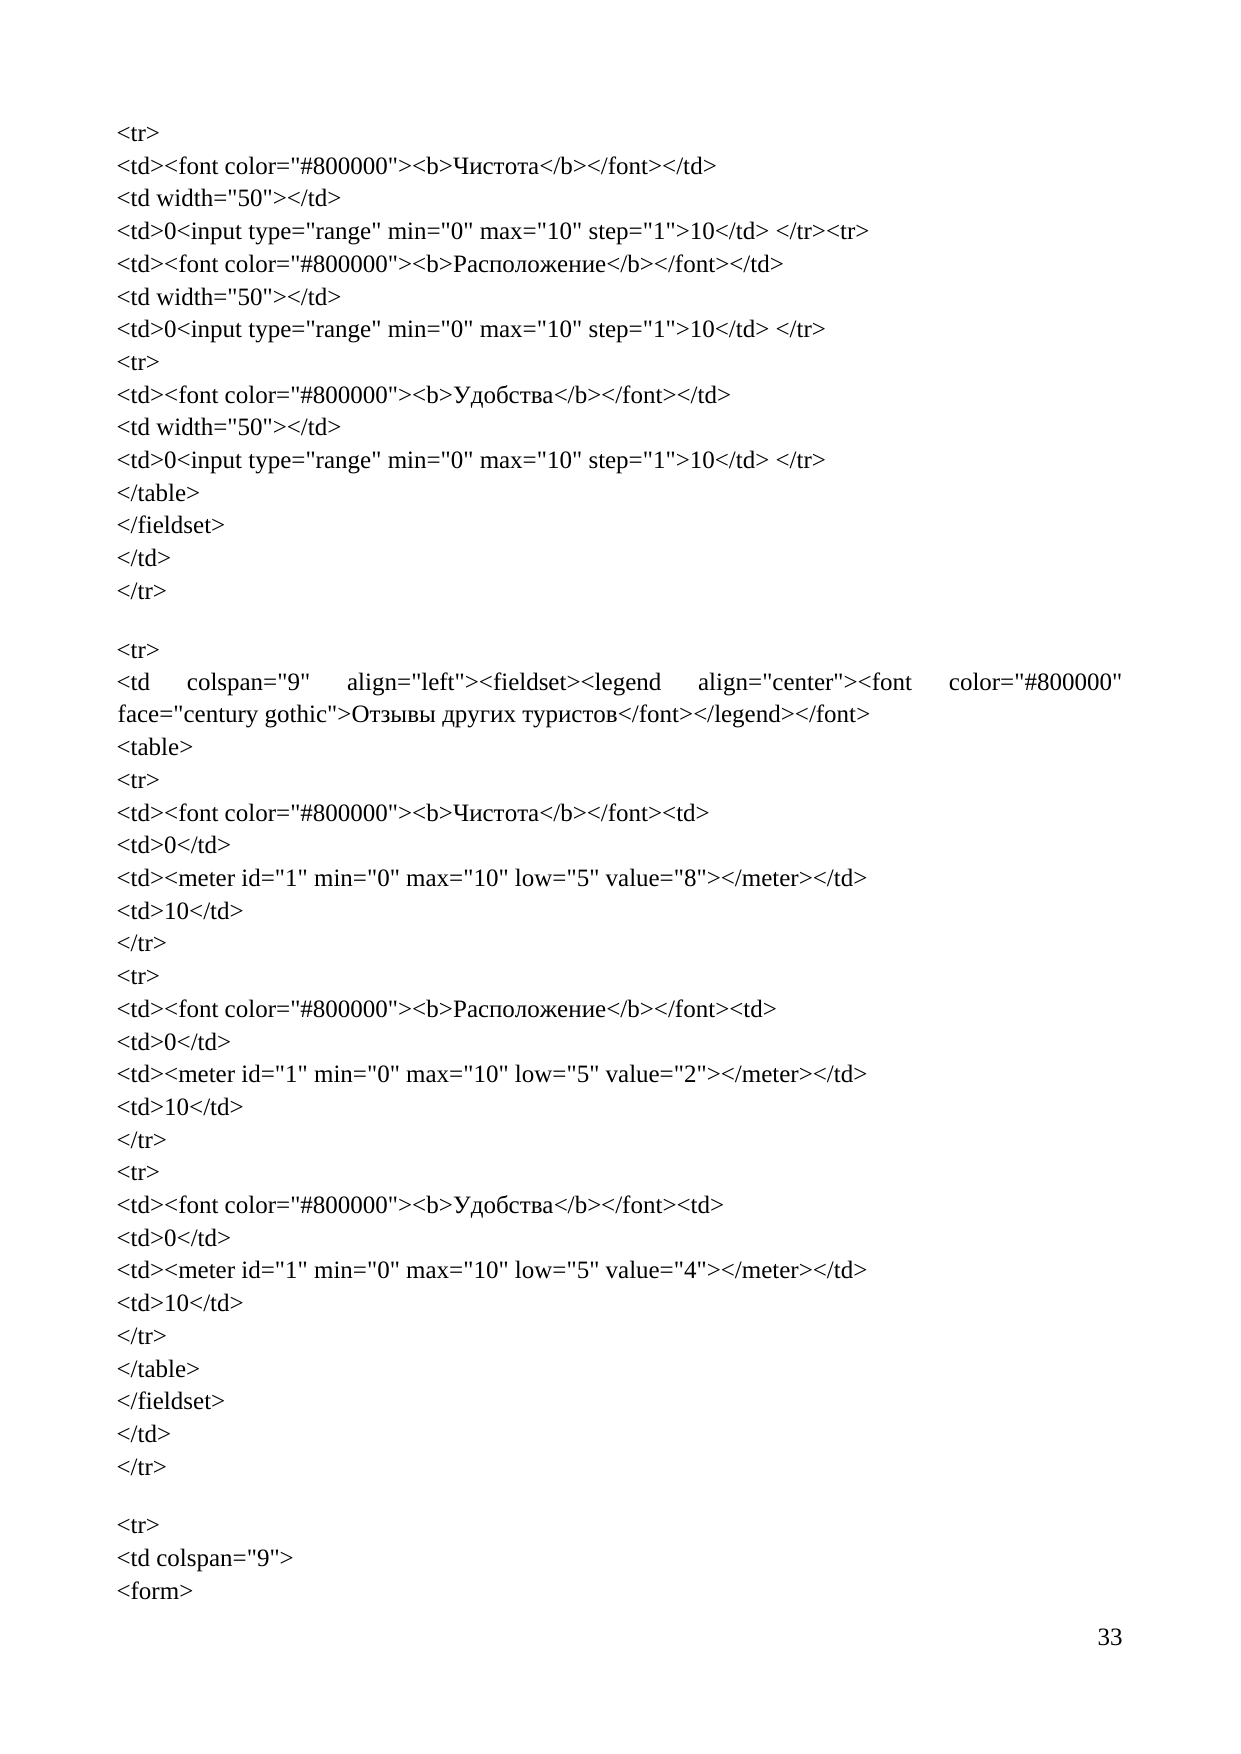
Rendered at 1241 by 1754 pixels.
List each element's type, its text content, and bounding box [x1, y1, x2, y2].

text <tr> [116, 1157, 1123, 1186]
text <table> [116, 732, 1123, 761]
text </table> [116, 1354, 1123, 1382]
text <td>0</td> [116, 1027, 1123, 1055]
text <tr> [116, 347, 1123, 376]
text <td>0<input type="range" min="0" max="10" step="1">10</td> </tr> [116, 445, 828, 474]
text </tr> [116, 1452, 1123, 1481]
text </tr> [116, 576, 1123, 605]
text <td><font color="#800000"><b>Удобства</b></font><td> [116, 1190, 1123, 1219]
text <td>10</td> [116, 1288, 1123, 1317]
text <td width="50"></td> [116, 183, 1123, 212]
text <td colspan="9" align="left"><fieldset><legend align="center"><font color="#800000" face="century gothic">Отзывы других туристов</font></legend></font> [116, 667, 1123, 728]
text </tr> [116, 1321, 1123, 1350]
text <td><meter id="1" min="0" max="10" low="5" value="2"></meter></td> [116, 1059, 1123, 1088]
text </table> [116, 478, 1123, 507]
text <td><font color="#800000"><b>Чистота</b></font><td> [116, 798, 1123, 826]
text <td>0</td> [116, 1223, 1123, 1252]
text <td width="50"></td> [116, 412, 1123, 441]
text <td><font color="#800000"><b>Чистота</b></font></td> [116, 151, 1123, 179]
text <tr> [116, 1511, 1123, 1539]
text <tr> [116, 118, 1123, 147]
text <td>0</td> [116, 830, 1123, 859]
text <td>10</td> [116, 896, 1123, 924]
text <td>0<input type="range" min="0" max="10" step="1">10</td> </tr><tr> [116, 216, 871, 245]
text </fieldset> [116, 1386, 1123, 1415]
text <td><font color="#800000"><b>Удобства</b></font></td> [116, 380, 1123, 408]
text </fieldset> [116, 511, 1123, 539]
text <td><font color="#800000"><b>Расположение</b></font></td> [116, 249, 1123, 278]
text <td><font color="#800000"><b>Расположение</b></font><td> [116, 994, 1123, 1023]
text </td> [116, 1419, 1123, 1448]
text <td>0<input type="range" min="0" max="10" step="1">10</td> </tr> [116, 314, 828, 343]
text </tr> [116, 928, 1123, 957]
text <td><meter id="1" min="0" max="10" low="5" value="8"></meter></td> [116, 863, 1123, 892]
text </td> [116, 543, 1123, 572]
text <td width="50"></td> [116, 282, 1123, 310]
text </tr> [116, 1125, 1123, 1153]
text <tr> [116, 961, 1123, 990]
text <tr> [116, 635, 1123, 663]
text <td>10</td> [116, 1092, 1123, 1121]
text <form> [116, 1576, 1123, 1605]
text <td><meter id="1" min="0" max="10" low="5" value="4"></meter></td> [116, 1256, 1123, 1284]
text <tr> [116, 765, 1123, 794]
text <td colspan="9"> [116, 1543, 1123, 1572]
